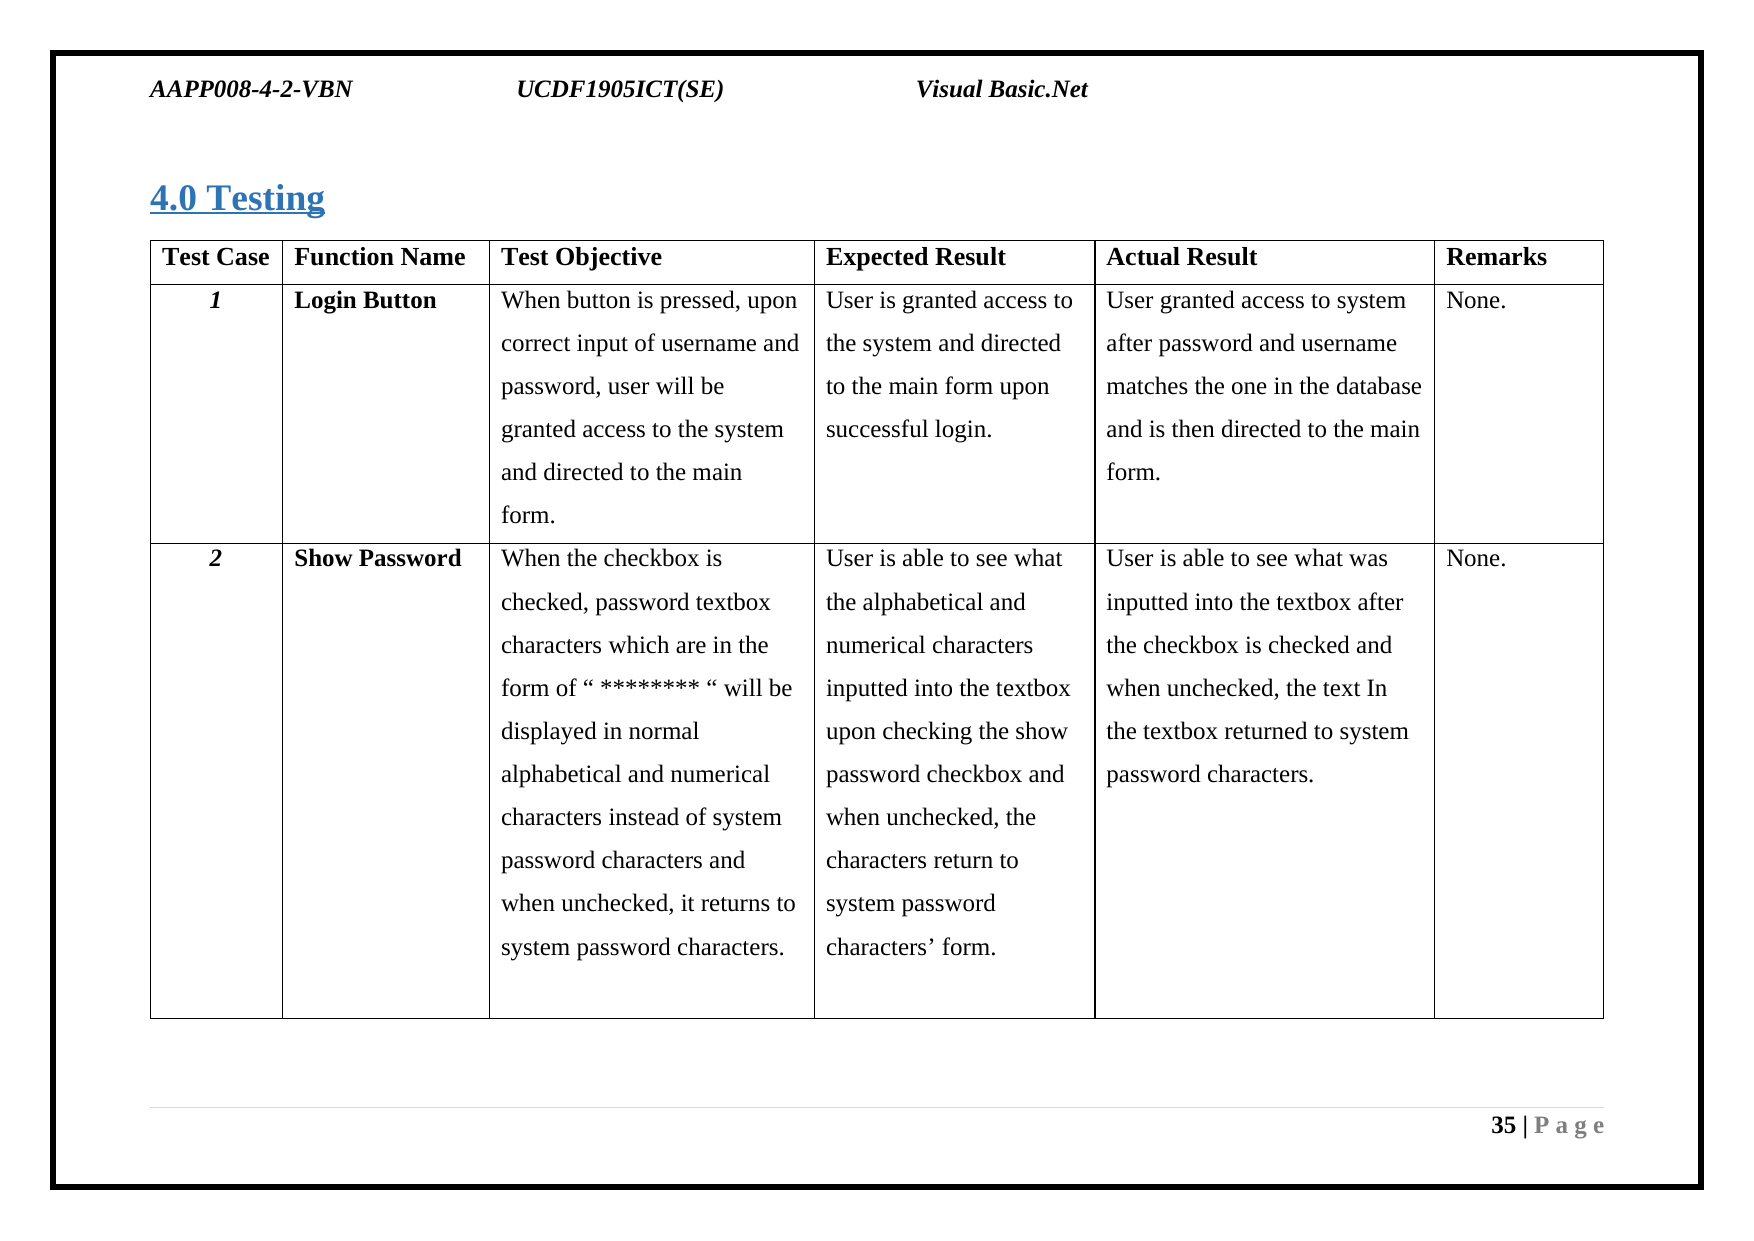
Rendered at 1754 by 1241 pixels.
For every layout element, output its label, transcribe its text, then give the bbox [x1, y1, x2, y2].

table_cell None. [1435, 544, 1603, 1018]
table_cell Show Password [283, 544, 489, 1018]
table_cell User is able to see what was inputted into the textbox after the checkbox is checked and when unchecked, the text In the textbox returned to system password characters. [1096, 544, 1434, 1018]
table_header Test Case [151, 241, 282, 284]
table_header Remarks [1435, 241, 1603, 284]
table_cell None. [1435, 285, 1603, 542]
table_cell 1 [151, 285, 282, 542]
table_header Expected Result [815, 241, 1094, 284]
table_cell Login Button [283, 285, 489, 542]
subtitle 4.0 Testing [150, 175, 1604, 218]
table_header Function Name [283, 241, 489, 284]
table_header Test Objective [490, 241, 814, 284]
table_header Actual Result [1096, 241, 1434, 284]
table_cell When the checkbox is checked, password textbox characters which are in the form of “ ******** “ will be displayed in normal alphabetical and numerical characters instead of system password characters and when unchecked, it returns to system password characters. [490, 544, 814, 1018]
table_cell When button is pressed, upon correct input of username and password, user will be granted access to the system and directed to the main form. [490, 285, 814, 542]
table_cell User is able to see what the alphabetical and numerical characters inputted into the textbox upon checking the show password checkbox and when unchecked, the characters return to system password characters’ form. [815, 544, 1094, 1018]
table_cell User is granted access to the system and directed to the main form upon successful login. [815, 285, 1094, 542]
table_cell User granted access to system after password and username matches the one in the database and is then directed to the main form. [1096, 285, 1434, 542]
table_cell 2 [151, 544, 282, 1018]
